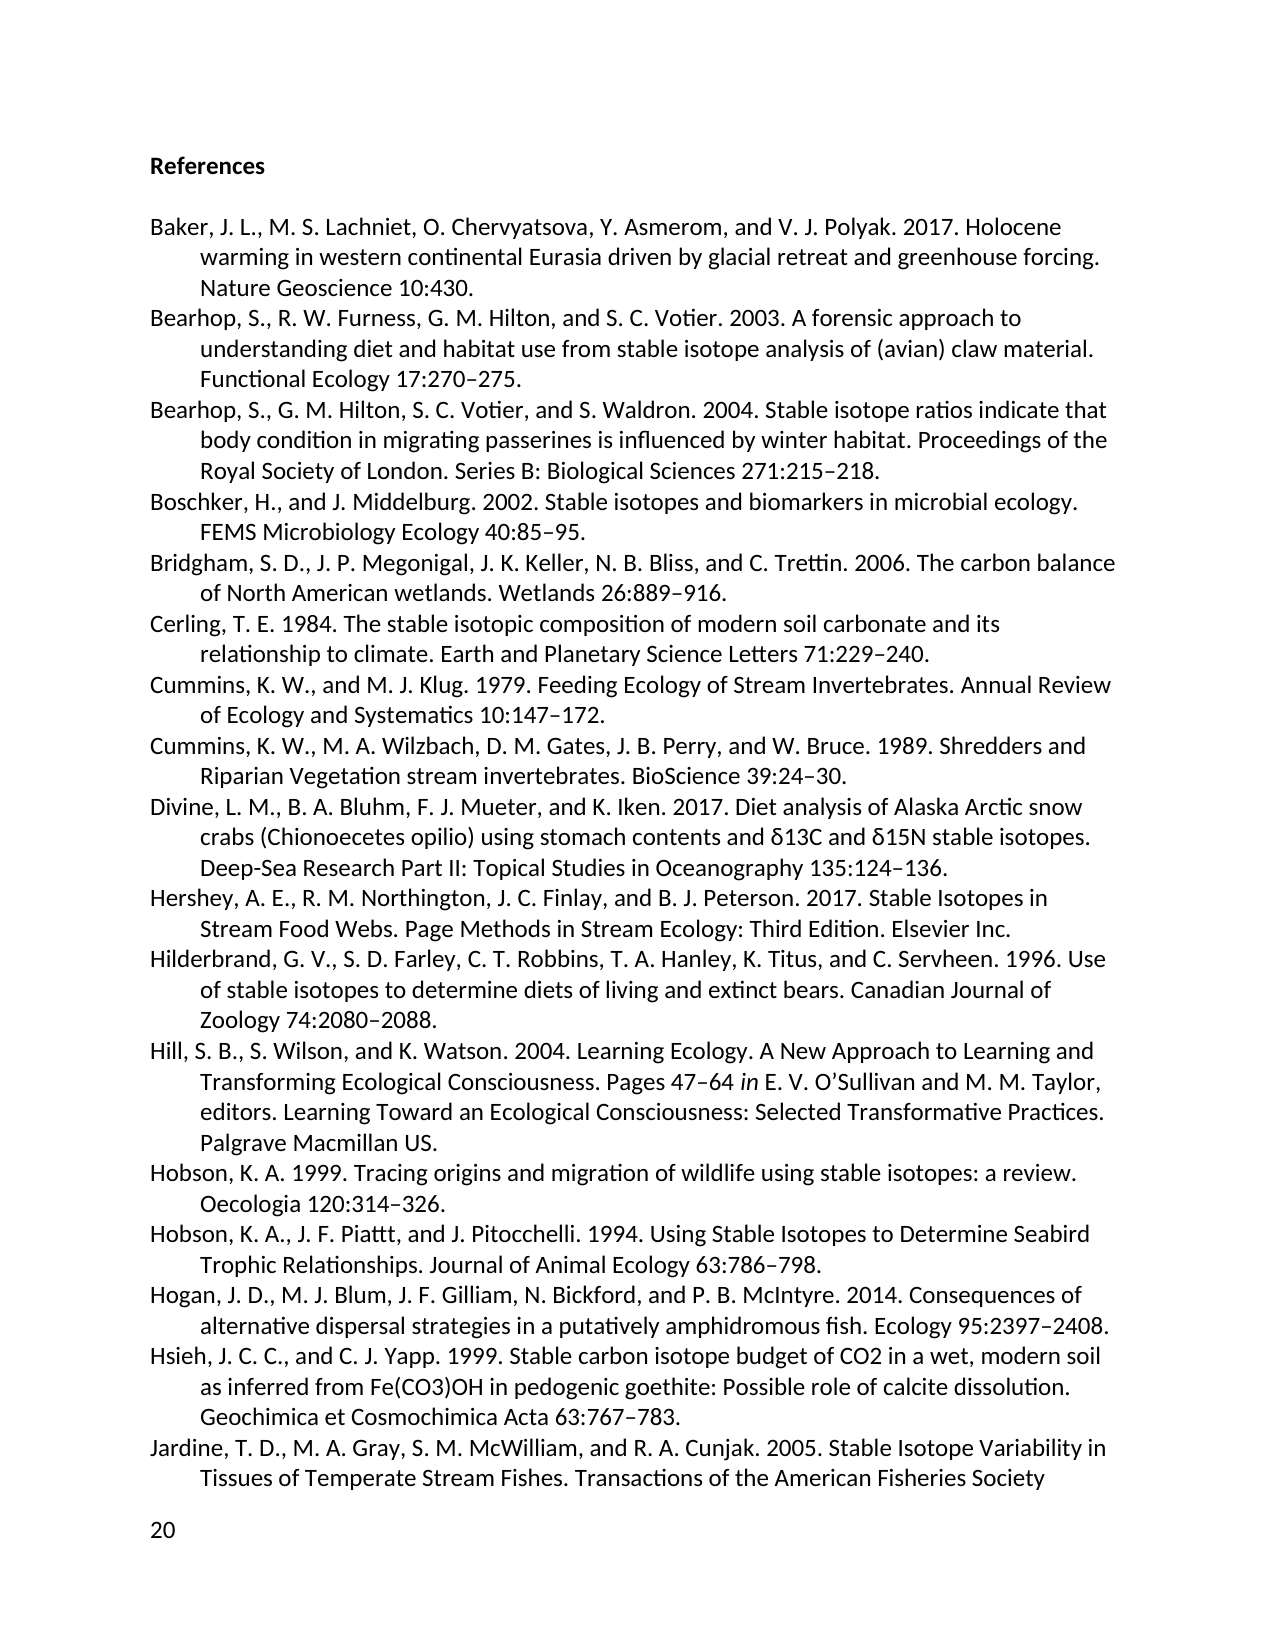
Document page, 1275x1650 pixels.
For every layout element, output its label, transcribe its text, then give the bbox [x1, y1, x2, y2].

text Bridgham, S. D., J. P. Megonigal, J. K. Keller, N. B. Bliss, and C. Trettin. 2006. The carbon balance of North American wetlands. Wetlands 26:889–916. [150, 547, 1125, 608]
text Cummins, K. W., M. A. Wilzbach, D. M. Gates, J. B. Perry, and W. Bruce. 1989. Shredders and Riparian Vegetation stream invertebrates. BioScience 39:24–30. [150, 730, 1125, 791]
text Hilderbrand, G. V., S. D. Farley, C. T. Robbins, T. A. Hanley, K. Titus, and C. Servheen. 1996. Use of stable isotopes to determine diets of living and extinct bears. Canadian Journal of Zoology 74:2080–2088. [150, 943, 1125, 1035]
text Divine, L. M., B. A. Bluhm, F. J. Mueter, and K. Iken. 2017. Diet analysis of Alaska Arctic snow crabs (Chionoecetes opilio) using stomach contents and δ13C and δ15N stable isotopes. Deep-Sea Research Part II: Topical Studies in Oceanography 135:124–136. [150, 791, 1125, 882]
text References [150, 150, 1125, 181]
text Bearhop, S., G. M. Hilton, S. C. Votier, and S. Waldron. 2004. Stable isotope ratios indicate that body condition in migrating passerines is influenced by winter habitat. Proceedings of the Royal Society of London. Series B: Biological Sciences 271:215–218. [150, 394, 1125, 486]
text Boschker, H., and J. Middelburg. 2002. Stable isotopes and biomarkers in microbial ecology. FEMS Microbiology Ecology 40:85–95. [150, 486, 1125, 547]
text Hogan, J. D., M. J. Blum, J. F. Gilliam, N. Bickford, and P. B. McIntyre. 2014. Consequences of alternative dispersal strategies in a putatively amphidromous fish. Ecology 95:2397–2408. [150, 1279, 1125, 1340]
text Hsieh, J. C. C., and C. J. Yapp. 1999. Stable carbon isotope budget of CO2 in a wet, modern soil as inferred from Fe(CO3)OH in pedogenic goethite: Possible role of calcite dissolution. Geochimica et Cosmochimica Acta 63:767–783. [150, 1340, 1125, 1432]
text Cerling, T. E. 1984. The stable isotopic composition of modern soil carbonate and its relationship to climate. Earth and Planetary Science Letters 71:229–240. [150, 608, 1125, 669]
text Cummins, K. W., and M. J. Klug. 1979. Feeding Ecology of Stream Invertebrates. Annual Review of Ecology and Systematics 10:147–172. [150, 669, 1125, 730]
text Bearhop, S., R. W. Furness, G. M. Hilton, and S. C. Votier. 2003. A forensic approach to understanding diet and habitat use from stable isotope analysis of (avian) claw material. Functional Ecology 17:270–275. [150, 303, 1125, 394]
text Hill, S. B., S. Wilson, and K. Watson. 2004. Learning Ecology. A New Approach to Learning and Transforming Ecological Consciousness. Pages 47–64 in E. V. O’Sullivan and M. M. Taylor, editors. Learning Toward an Ecological Consciousness: Selected Transformative Practices. Palgrave Macmillan US. [150, 1035, 1125, 1157]
text Hobson, K. A. 1999. Tracing origins and migration of wildlife using stable isotopes: a review. Oecologia 120:314–326. [150, 1157, 1125, 1218]
text Hobson, K. A., J. F. Piattt, and J. Pitocchelli. 1994. Using Stable Isotopes to Determine Seabird Trophic Relationships. Journal of Animal Ecology 63:786–798. [150, 1218, 1125, 1279]
text Baker, J. L., M. S. Lachniet, O. Chervyatsova, Y. Asmerom, and V. J. Polyak. 2017. Holocene warming in western continental Eurasia driven by glacial retreat and greenhouse forcing. Nature Geoscience 10:430. [150, 211, 1125, 303]
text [150, 1432, 1125, 1493]
text Hershey, A. E., R. M. Northington, J. C. Finlay, and B. J. Peterson. 2017. Stable Isotopes in Stream Food Webs. Page Methods in Stream Ecology: Third Edition. Elsevier Inc. [150, 882, 1125, 943]
